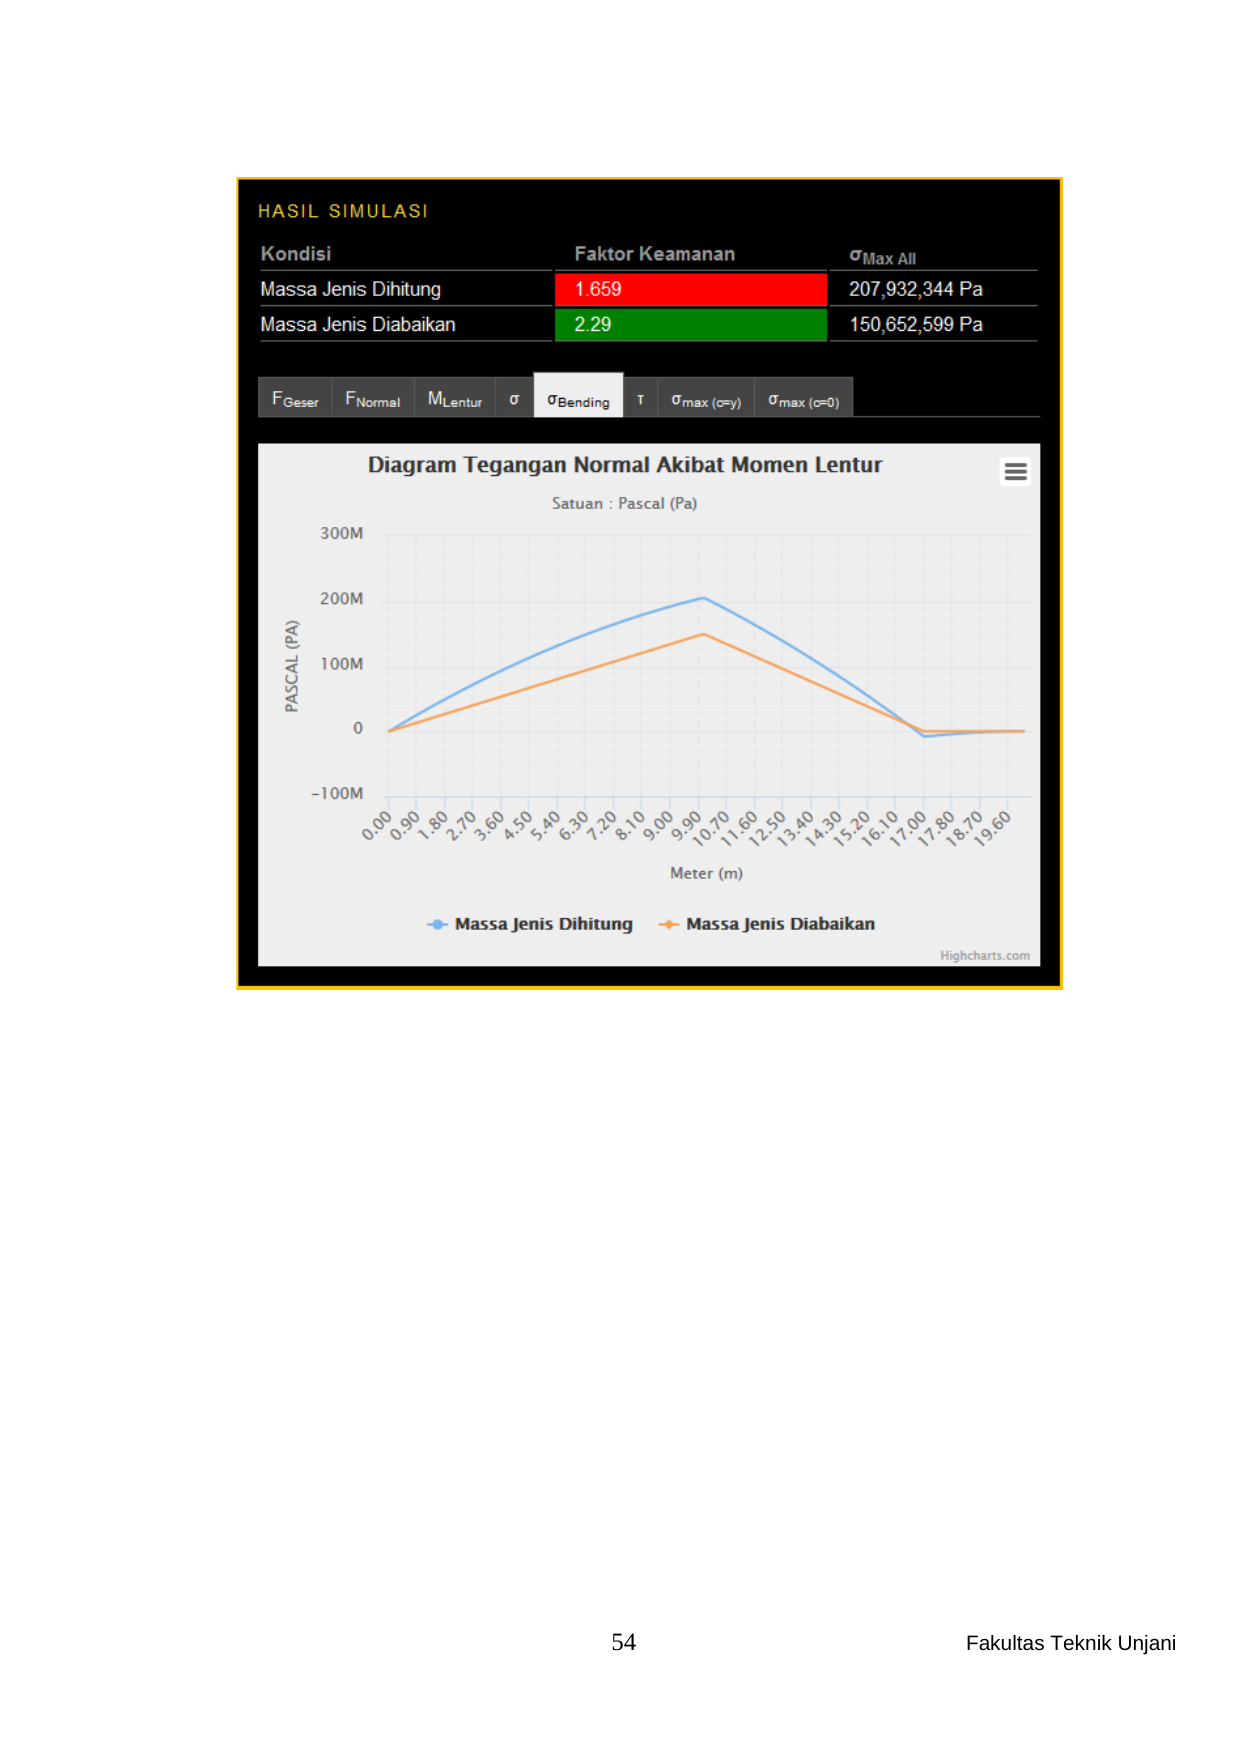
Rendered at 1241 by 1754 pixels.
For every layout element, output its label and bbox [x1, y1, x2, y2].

picture [236, 177, 1063, 990]
